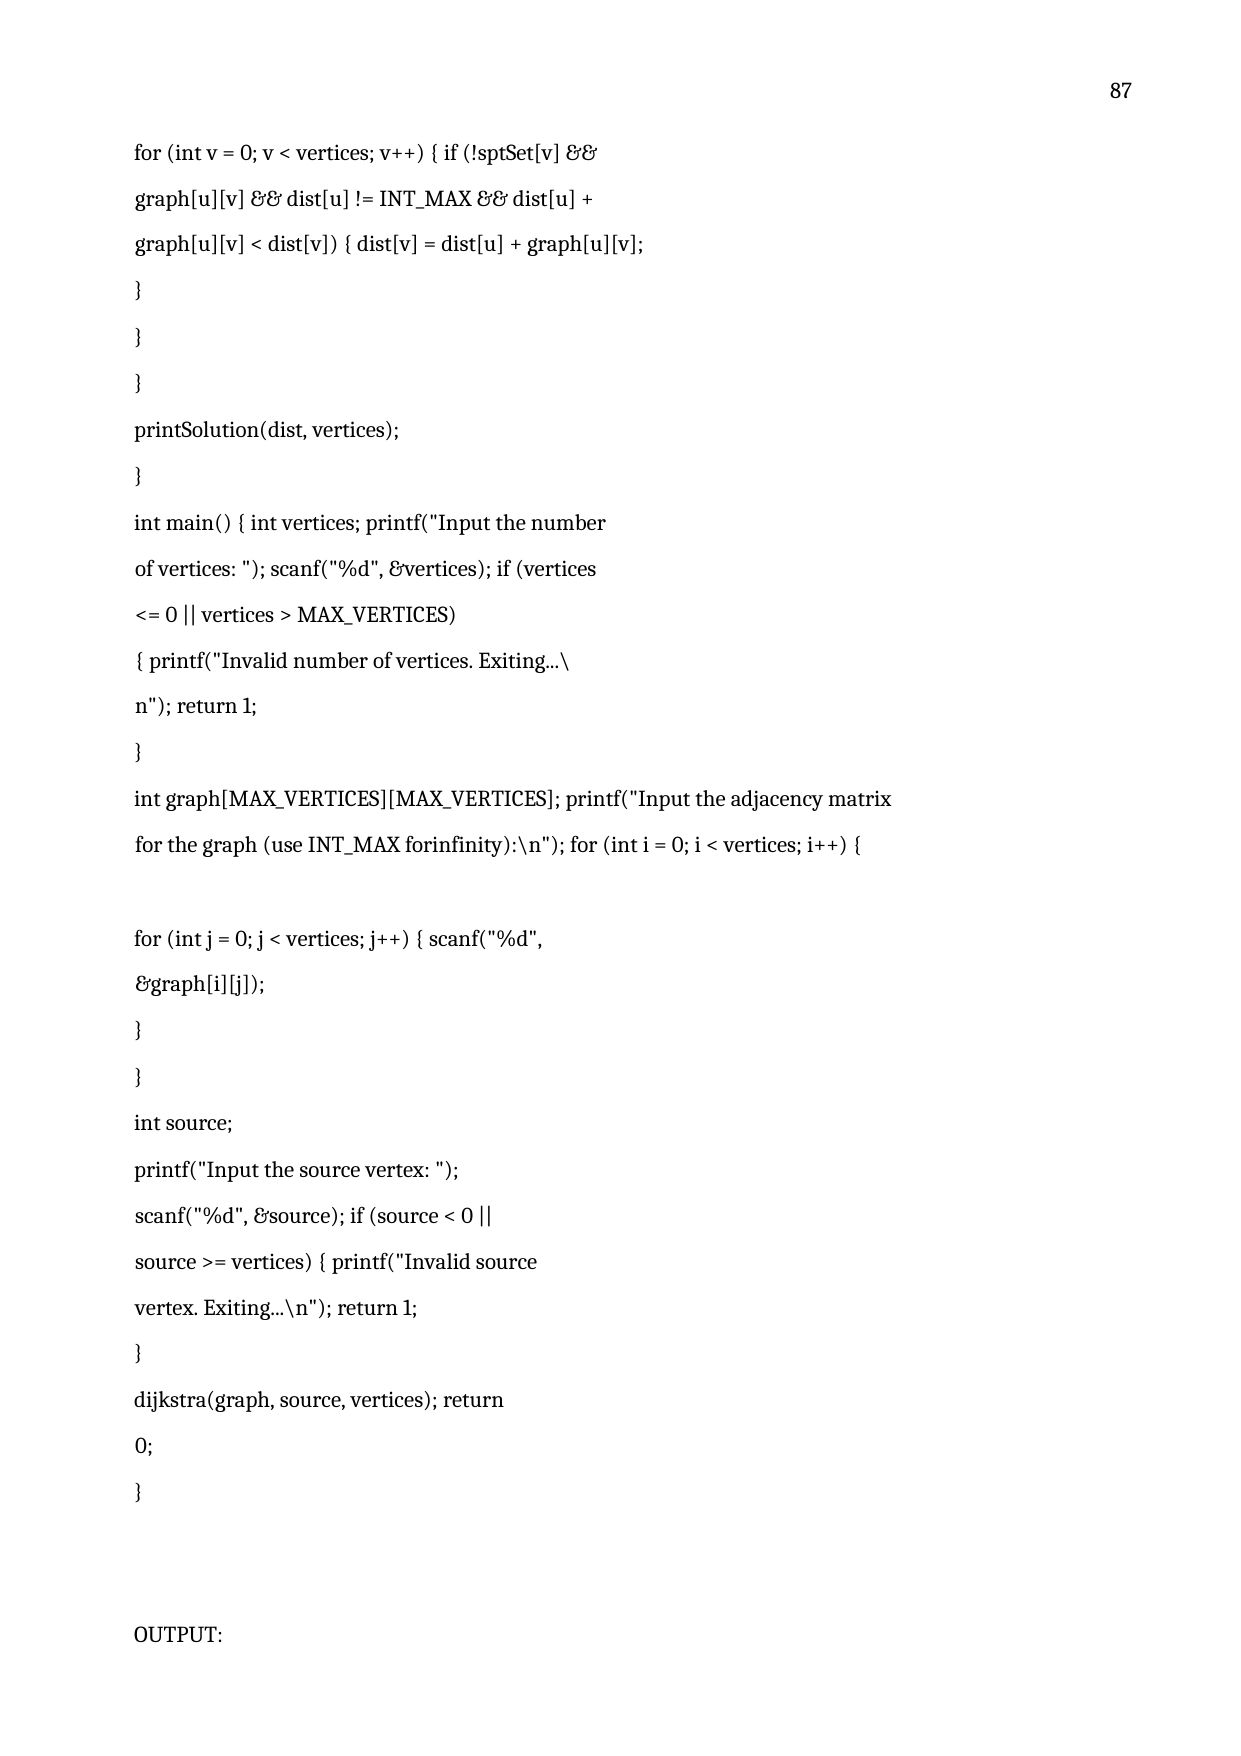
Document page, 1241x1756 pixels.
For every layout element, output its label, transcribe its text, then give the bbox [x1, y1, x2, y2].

text } [134, 739, 595, 765]
text for (int j = 0; j < vertices; j++) { scanf("%d", &graph[i][j]); [134, 925, 554, 998]
text } [134, 1064, 595, 1090]
text } [134, 1017, 595, 1043]
text OUTPUT: [134, 1622, 595, 1648]
text dijkstra(graph, source, vertices); return 0; [134, 1387, 522, 1459]
text int graph[MAX_VERTICES][MAX_VERTICES]; printf("Input the adjacency matrix for the graph (use INT_MAX forinfinity):\n"); for (int i = 0; i < vertices; i++) { [134, 786, 914, 858]
text } [134, 370, 595, 397]
text } [134, 277, 595, 303]
text } [134, 1479, 595, 1505]
text } [134, 463, 595, 490]
text } [134, 324, 595, 350]
text for (int v = 0; v < vertices; v++) { if (!sptSet[v] && graph[u][v] && dist[u] != INT_MAX && dist[u] + graph[u][v] < dist[v]) { dist[v] = dist[u] + graph[u][v]; [134, 139, 676, 258]
text printSolution(dist, vertices); [134, 417, 595, 443]
text } [134, 1340, 595, 1366]
text int main() { int vertices; printf("Input the number of vertices: "); scanf("%d", &vertices); if (vertices <= 0 || vertices > MAX_VERTICES) { printf("Invalid number of vertices. Exiting...\n"); return 1; [134, 510, 607, 719]
text int source; [134, 1110, 595, 1137]
text printf("Input the source vertex: "); scanf("%d", &source); if (source < 0 || source >= vertices) { printf("Invalid source vertex. Exiting...\n"); return 1; [134, 1157, 556, 1321]
